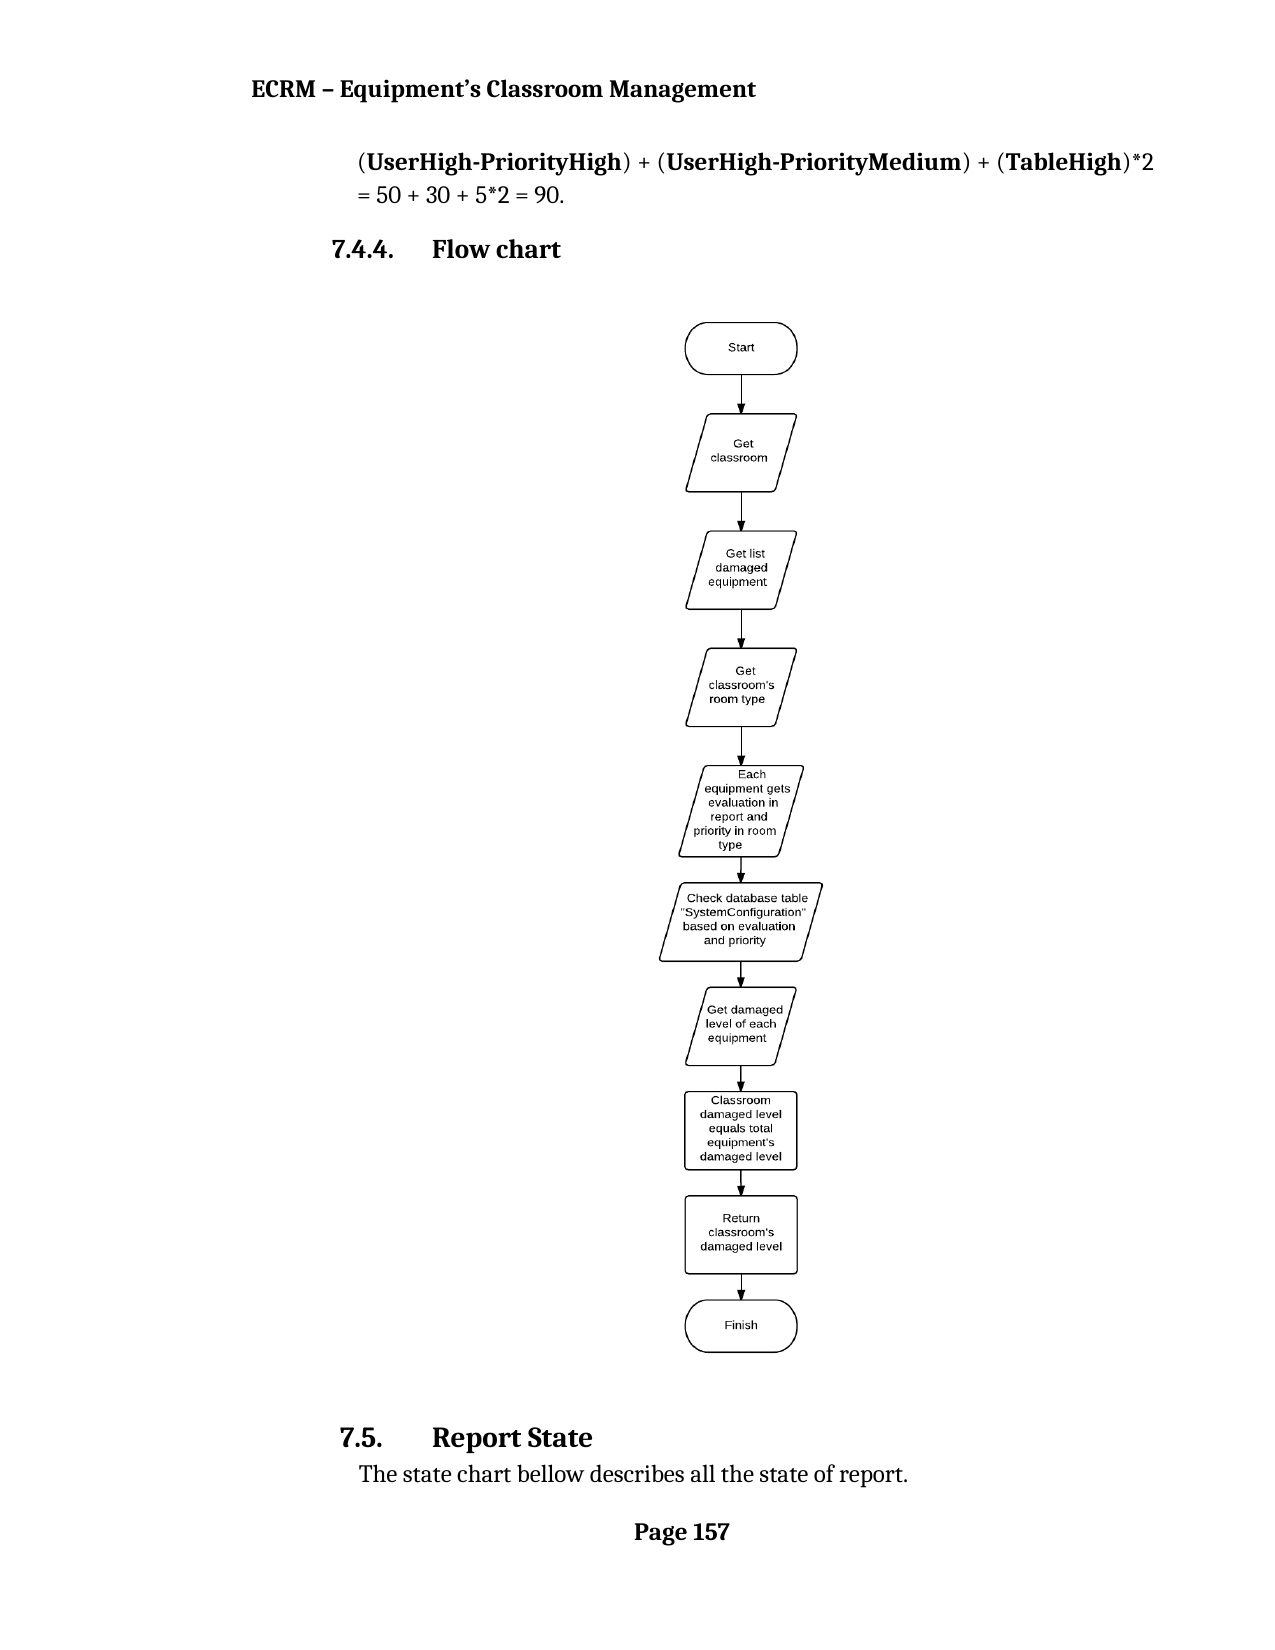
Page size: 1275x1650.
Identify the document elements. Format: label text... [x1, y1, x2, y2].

list The state chart bellow describes all the state of report. [358, 1460, 1157, 1488]
picture [265, 270, 1216, 1417]
list Flow chart [332, 234, 1157, 266]
list Report State [340, 1421, 1157, 1455]
